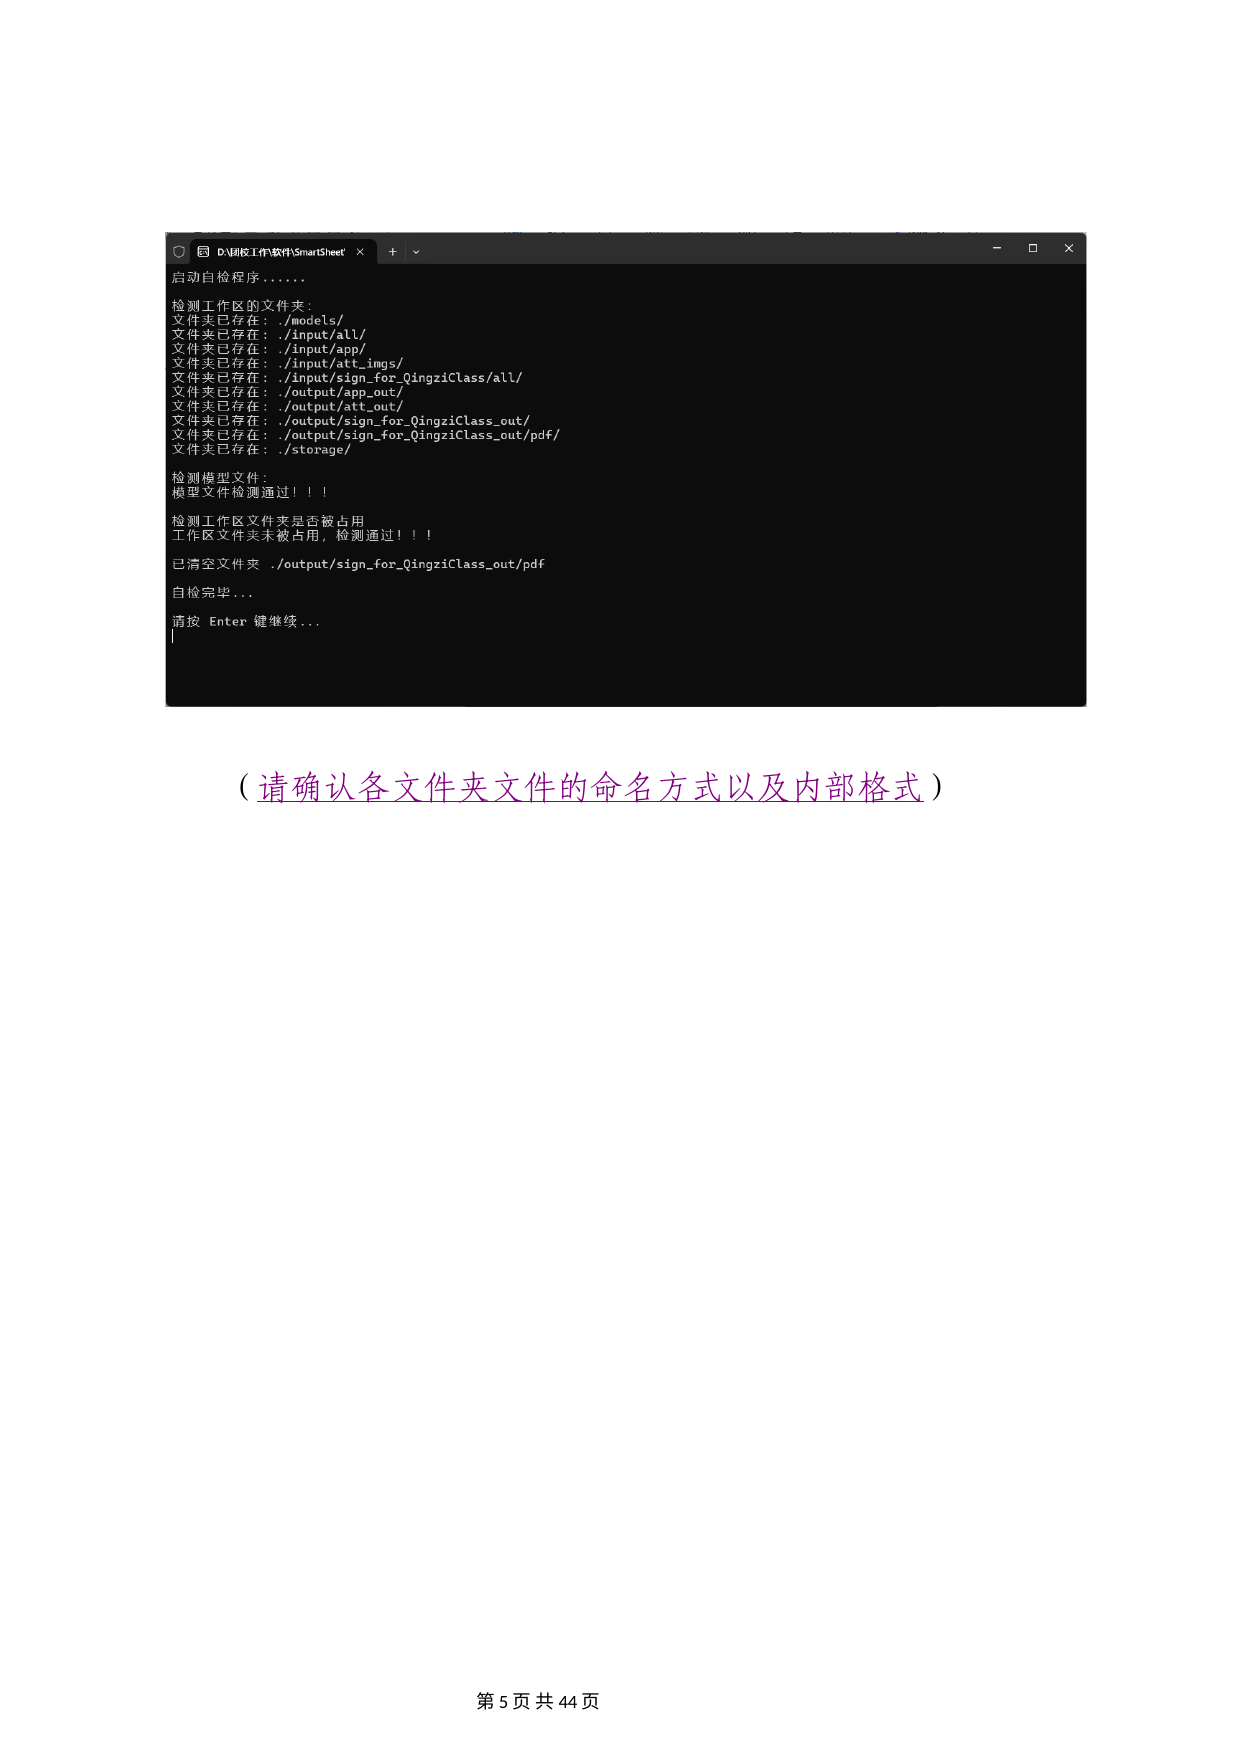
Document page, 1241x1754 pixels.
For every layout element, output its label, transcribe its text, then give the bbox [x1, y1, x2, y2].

picture [165, 232, 1087, 707]
text （请确认各文件夹文件的命名方式以及内部格式） [165, 753, 1087, 818]
